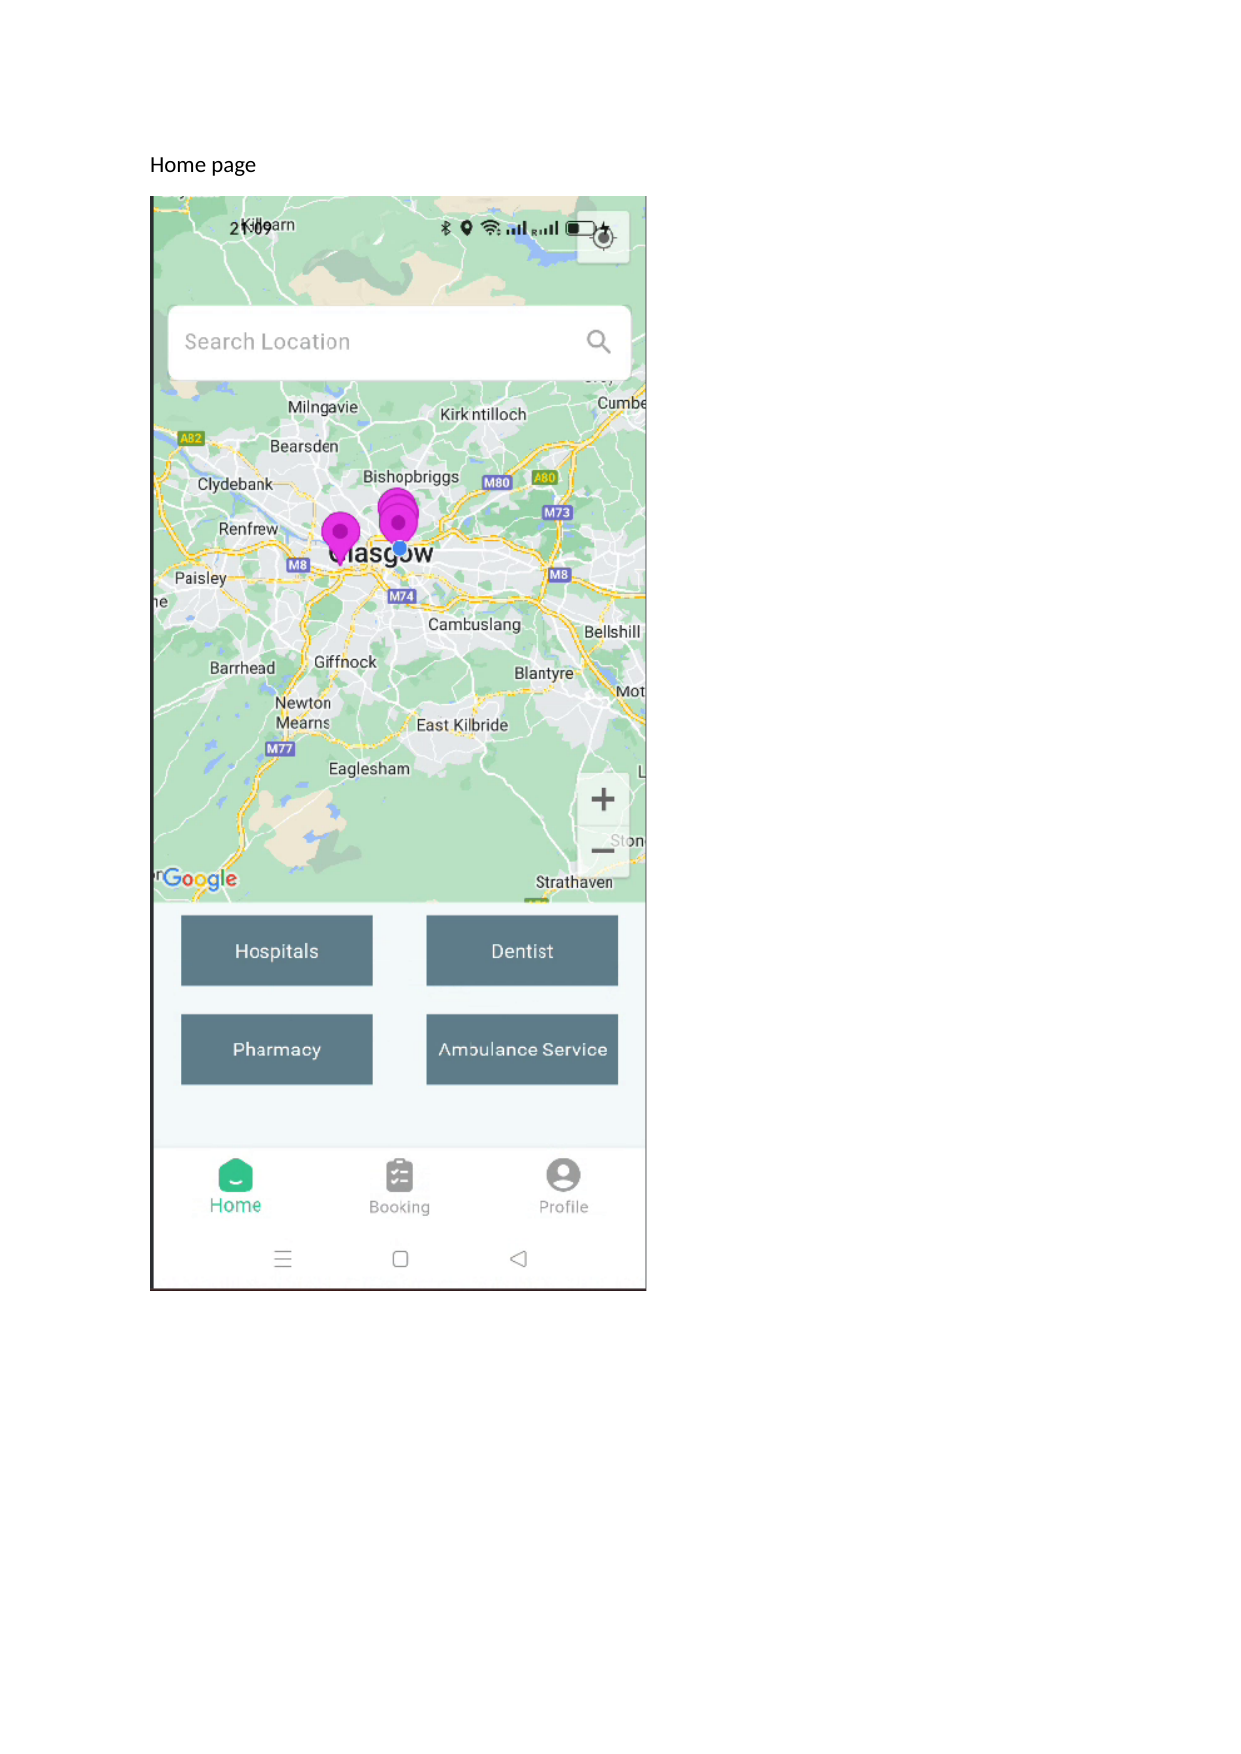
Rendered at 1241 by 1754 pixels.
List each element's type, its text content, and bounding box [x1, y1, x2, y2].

text Home page [150, 150, 1090, 178]
picture [150, 196, 647, 1291]
